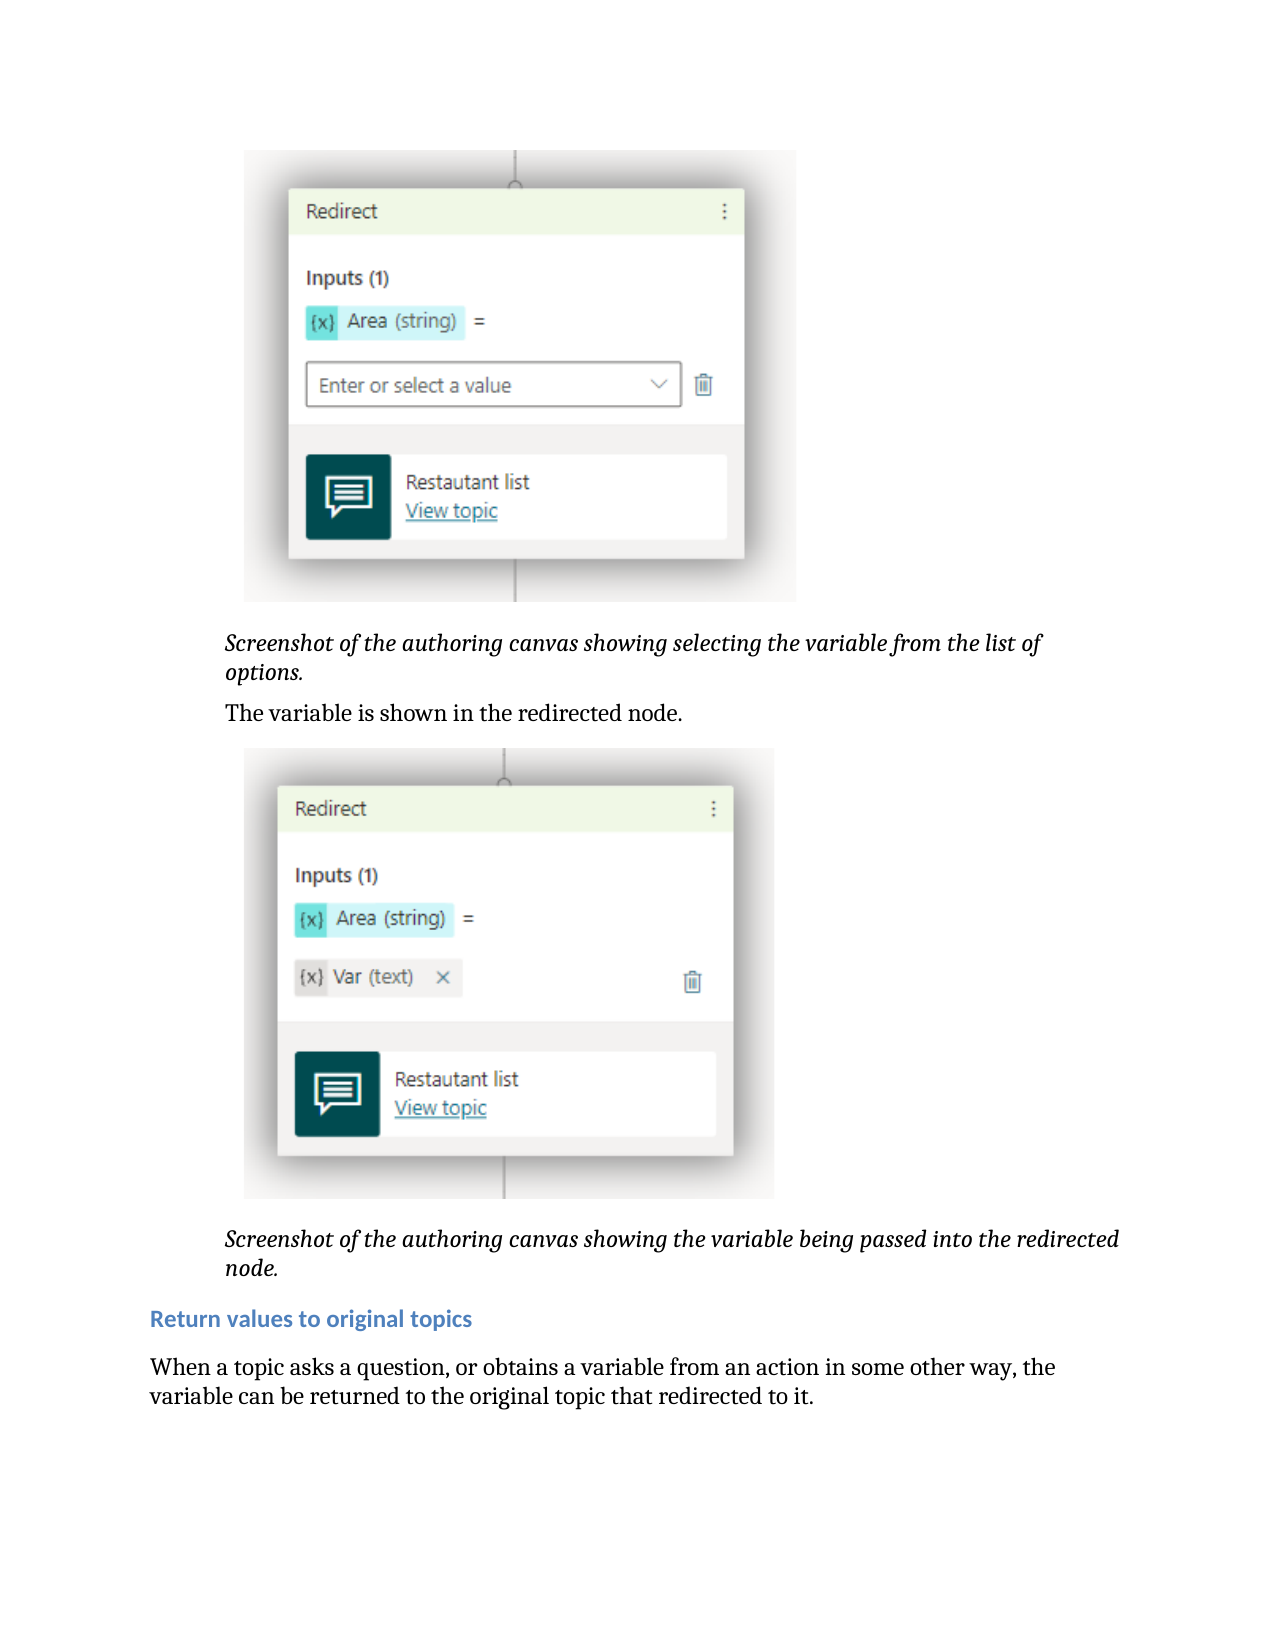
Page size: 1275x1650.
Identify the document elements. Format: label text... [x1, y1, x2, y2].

picture [243, 150, 797, 602]
picture [243, 748, 775, 1199]
text When a topic asks a question, or obtains a variable from an action in some other way, the variable can be returned to the original topic that redirected to it. [150, 1353, 1125, 1410]
list Screenshot of the authoring canvas showing the variable being passed into the redirected node. [175, 1225, 1125, 1283]
list The variable is shown in the redirected node. [175, 699, 1125, 727]
subtitle Return values to original topics [150, 1304, 1125, 1334]
list Screenshot of the authoring canvas showing selecting the variable from the list of options. [175, 629, 1125, 686]
